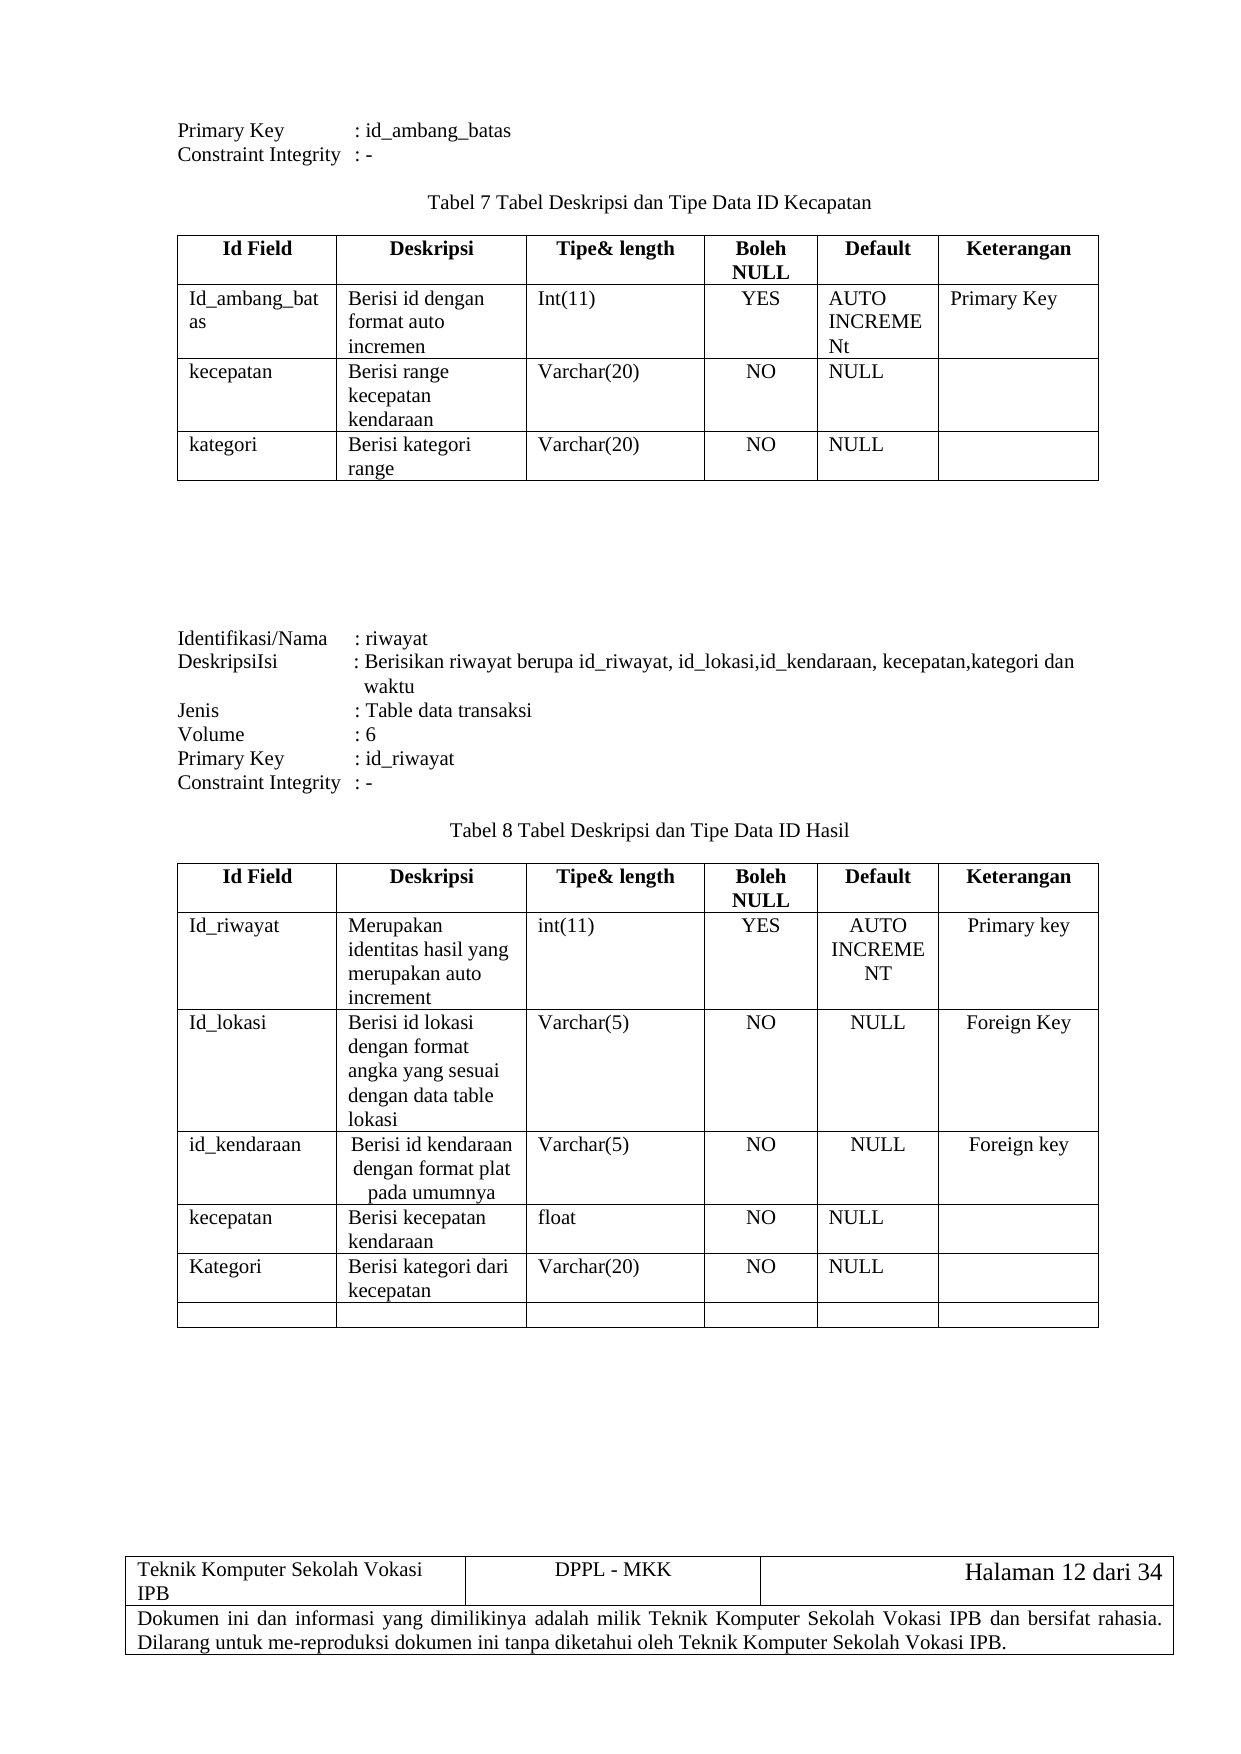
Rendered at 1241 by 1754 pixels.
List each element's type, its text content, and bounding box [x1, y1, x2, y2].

table_cell int(11) [527, 913, 704, 1009]
table_cell [527, 1303, 704, 1327]
table_header Keterangan [939, 864, 1098, 912]
text Jenis : Table data transaksi [177, 698, 1122, 722]
table_cell NO [705, 1254, 817, 1302]
text Primary Key : id_ambang_batas [177, 118, 1122, 142]
table_cell NO [705, 1132, 817, 1204]
text Identifikasi/Nama : riwayat [177, 625, 1122, 649]
table_cell [337, 1303, 526, 1327]
table_cell NO [705, 432, 817, 480]
table_cell Berisi id dengan format auto incremen [337, 285, 526, 358]
table_cell Berisi kecepatan kendaraan [337, 1205, 526, 1253]
table_cell Berisi kategori range [337, 432, 526, 480]
table_header Tipe& length [527, 864, 704, 912]
table_cell NULL [818, 1205, 938, 1253]
table_cell Varchar(5) [527, 1132, 704, 1204]
text Volume : 6 [177, 722, 1122, 746]
text Primary Key : id_riwayat [177, 746, 1122, 770]
table_cell [939, 359, 1098, 431]
table_cell Berisi id kendaraan dengan format plat pada umumnya [337, 1132, 526, 1204]
table_header Boleh NULL [705, 864, 817, 912]
table_cell NO [705, 1205, 817, 1253]
table_cell kecepatan [178, 359, 336, 431]
text Constraint Integrity : - [177, 142, 1122, 166]
table_cell NULL [818, 1010, 938, 1131]
table_cell [178, 1303, 336, 1327]
table_cell [939, 1254, 1098, 1302]
table_cell Varchar(20) [527, 432, 704, 480]
table_cell float [527, 1205, 704, 1253]
table_header Default [818, 236, 938, 284]
table_cell NO [705, 1010, 817, 1131]
table_cell [818, 1303, 938, 1327]
table_cell YES [705, 913, 817, 1009]
table_cell NULL [818, 432, 938, 480]
table_cell kecepatan [178, 1205, 336, 1253]
text Constraint Integrity : - [177, 770, 1122, 794]
text Tabel 7 Tabel Deskripsi dan Tipe Data ID Kecapatan [177, 190, 1122, 214]
table_cell NO [705, 359, 817, 431]
table_cell [939, 1205, 1098, 1253]
table_header Tipe& length [527, 236, 704, 284]
table_cell id_kendaraan [178, 1132, 336, 1204]
table_cell Varchar(20) [527, 1254, 704, 1302]
table_cell AUTO INCREMENT [818, 913, 938, 1009]
table_cell kategori [178, 432, 336, 480]
table_header Deskripsi [337, 864, 526, 912]
table_cell Int(11) [527, 285, 704, 358]
table_cell Berisi id lokasi dengan format angka yang sesuai dengan data table lokasi [337, 1010, 526, 1131]
table_cell Primary key [939, 913, 1098, 1009]
table_cell NULL [818, 359, 938, 431]
table_cell Primary Key [939, 285, 1098, 358]
table_cell Foreign key [939, 1132, 1098, 1204]
text Tabel 8 Tabel Deskripsi dan Tipe Data ID Hasil [177, 818, 1122, 842]
text DeskripsiIsi : Berisikan riwayat berupa id_riwayat, id_lokasi,id_kendaraan, kecepatan,kategori dan waktu [177, 649, 1122, 698]
table_cell [939, 1303, 1098, 1327]
table_header Keterangan [939, 236, 1098, 284]
table_cell Id_lokasi [178, 1010, 336, 1131]
table_header Boleh NULL [705, 236, 817, 284]
table_cell YES [705, 285, 817, 358]
table_header Default [818, 864, 938, 912]
table_header Id Field [178, 236, 336, 284]
table_header Id Field [178, 864, 336, 912]
table_cell Id_riwayat [178, 913, 336, 1009]
table_cell [939, 432, 1098, 480]
table_cell Id_ambang_batas [178, 285, 336, 358]
table_cell Varchar(20) [527, 359, 704, 431]
table_cell Merupakan identitas hasil yang merupakan auto increment [337, 913, 526, 1009]
table_cell NULL [818, 1254, 938, 1302]
table_cell Kategori [178, 1254, 336, 1302]
table_cell Varchar(5) [527, 1010, 704, 1131]
table_header Deskripsi [337, 236, 526, 284]
table_cell NULL [818, 1132, 938, 1204]
table_cell [705, 1303, 817, 1327]
table_cell Berisi range kecepatan kendaraan [337, 359, 526, 431]
table_cell Foreign Key [939, 1010, 1098, 1131]
table_cell Berisi kategori dari kecepatan [337, 1254, 526, 1302]
table_cell AUTO INCREMENt [818, 285, 938, 358]
